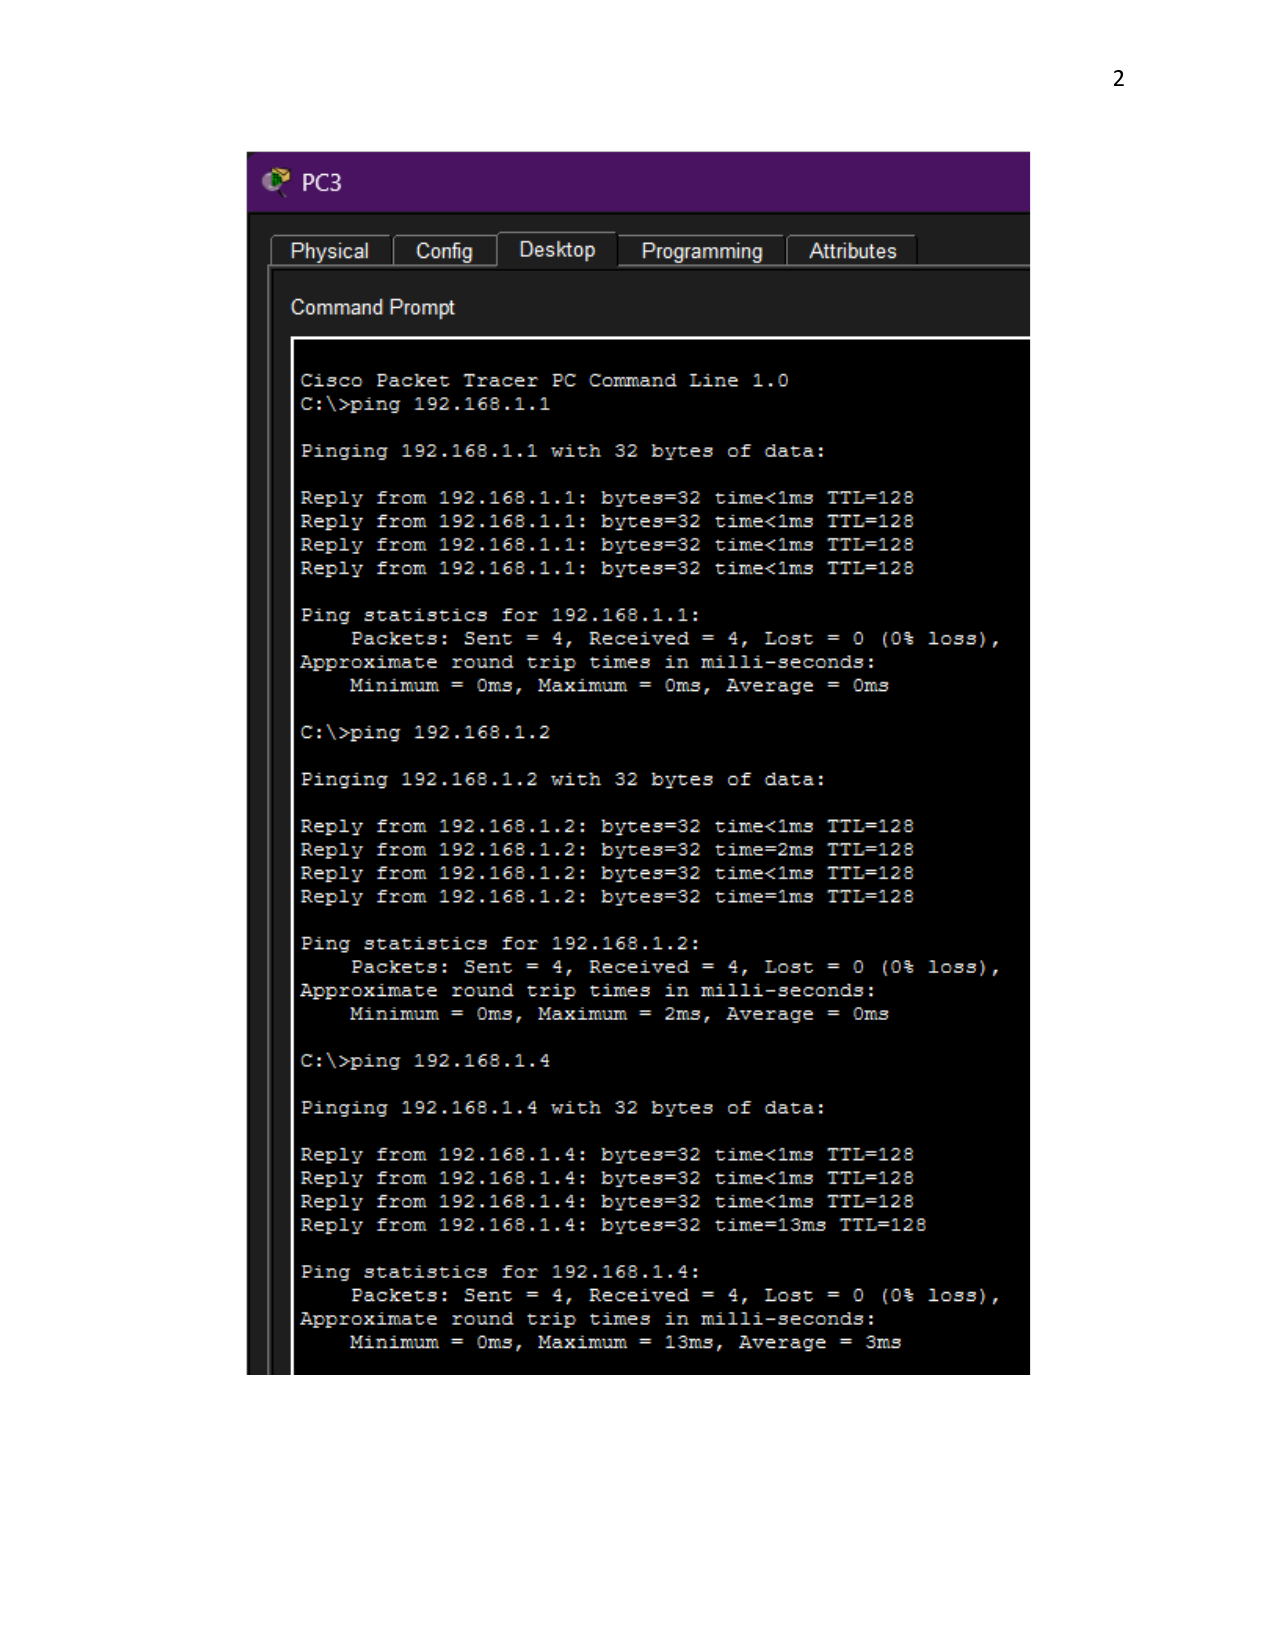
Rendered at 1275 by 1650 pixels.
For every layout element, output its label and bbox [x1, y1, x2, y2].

picture [244, 149, 1031, 1375]
